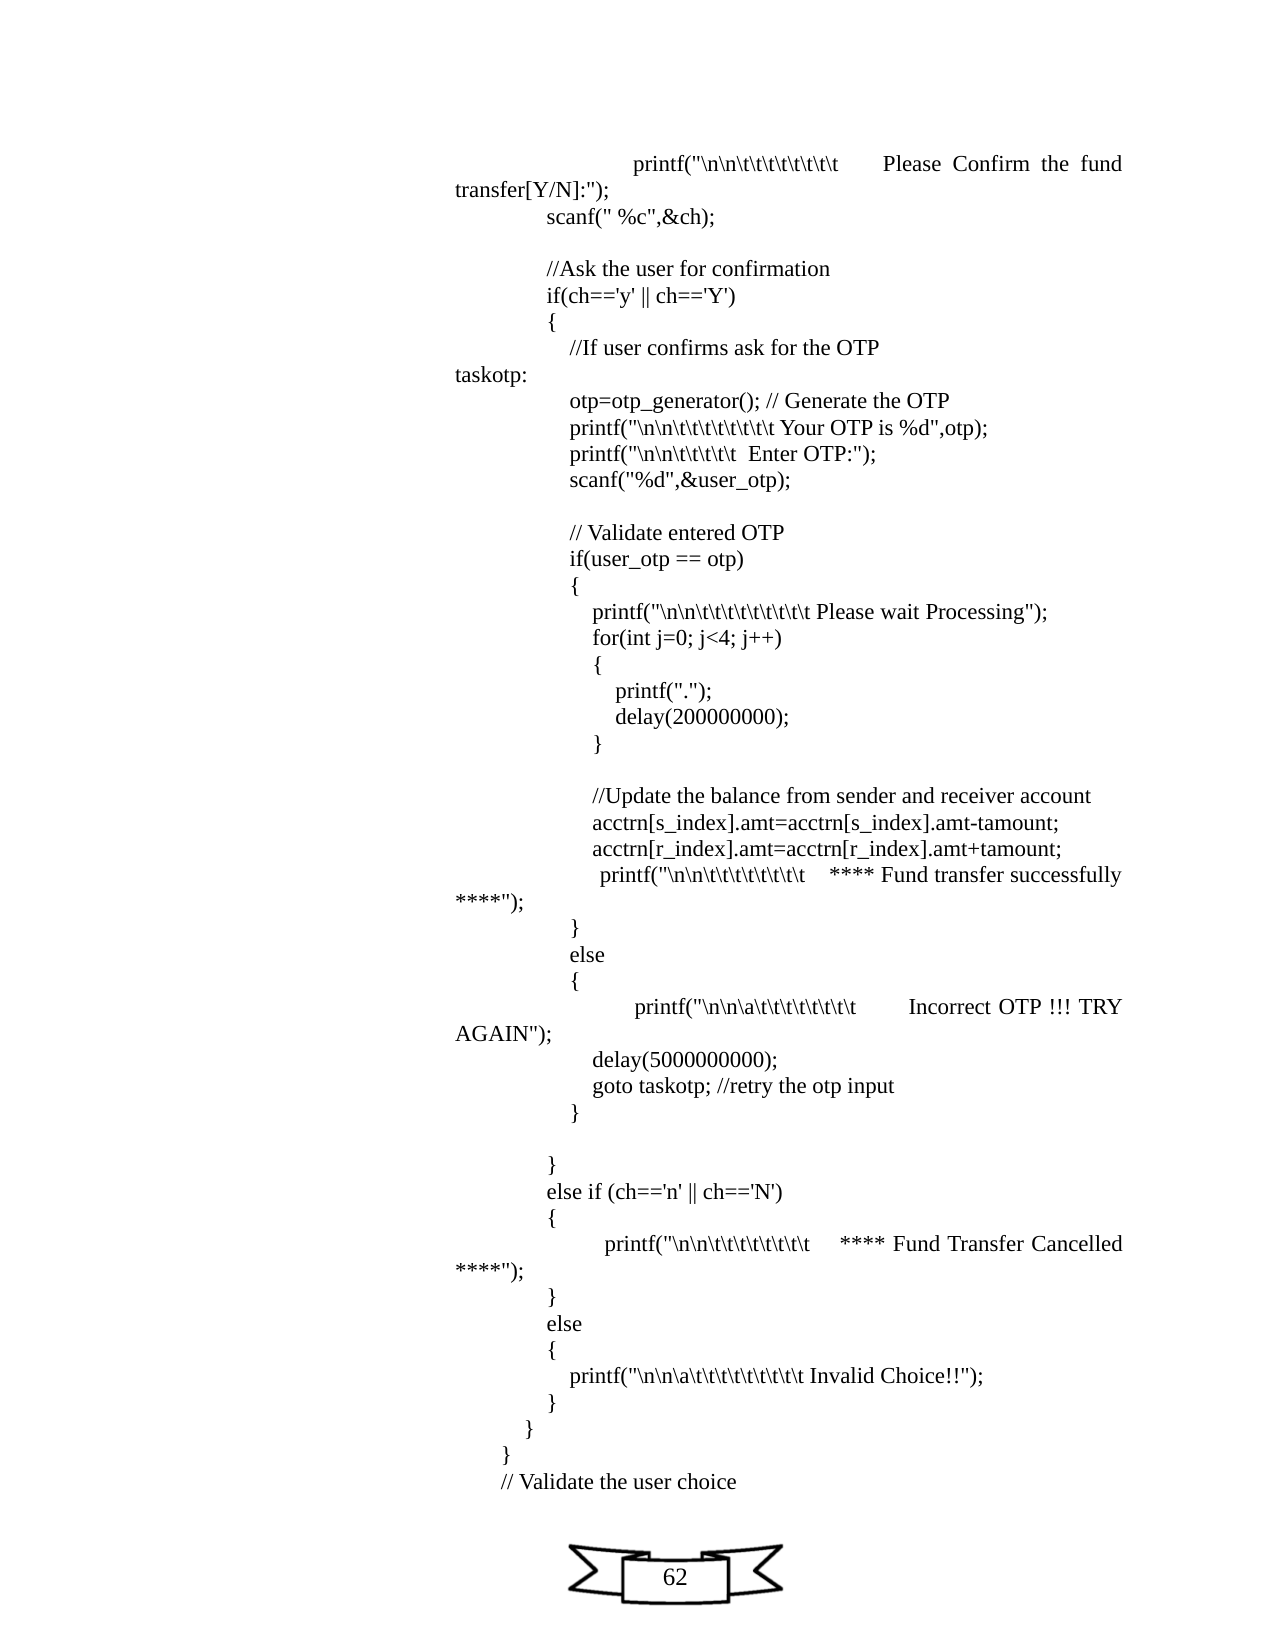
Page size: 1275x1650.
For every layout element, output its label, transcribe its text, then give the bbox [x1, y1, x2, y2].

list printf("\n\n\t\t\t\t\t\t\t\t\t Please wait Processing"); [455, 598, 1125, 624]
list printf("\n\n\t\t\t\t\t\t\t\t **** Fund Transfer Cancelled ****"); [455, 1231, 1125, 1283]
list delay(200000000); [455, 703, 1125, 730]
list else if (ch=='n' || ch=='N') [455, 1178, 1125, 1204]
list goto taskotp; //retry the otp input [455, 1072, 1125, 1099]
list { [455, 572, 1125, 598]
list { [455, 967, 1125, 993]
list { [455, 308, 1125, 334]
list printf("."); [455, 677, 1125, 703]
list } [455, 1389, 1125, 1415]
list delay(5000000000); [455, 1046, 1125, 1072]
list // Validate the user choice [455, 1468, 1125, 1494]
list } [455, 1151, 1125, 1178]
list scanf("%d",&user_otp); [455, 466, 1125, 493]
list } [455, 1099, 1125, 1125]
list taskotp: [455, 361, 1125, 387]
list otp=otp_generator(); // Generate the OTP [455, 387, 1125, 413]
list else [455, 941, 1125, 967]
list scanf(" %c",&ch); [455, 203, 1125, 229]
list if(ch=='y' || ch=='Y') [455, 282, 1125, 308]
list } [455, 914, 1125, 941]
list { [455, 651, 1125, 677]
list // Validate entered OTP [455, 519, 1125, 545]
list { [455, 1336, 1125, 1362]
list printf("\n\n\t\t\t\t\t Enter OTP:"); [455, 440, 1125, 466]
list if(user_otp == otp) [455, 545, 1125, 572]
list } [455, 1415, 1125, 1441]
list //Ask the user for confirmation [455, 255, 1125, 282]
list { [455, 1204, 1125, 1231]
list printf("\n\n\t\t\t\t\t\t\t\t Please Confirm the fund transfer[Y/N]:"); [455, 150, 1125, 203]
list for(int j=0; j<4; j++) [455, 624, 1125, 651]
list printf("\n\n\a\t\t\t\t\t\t\t\t Incorrect OTP !!! TRY AGAIN"); [455, 993, 1125, 1046]
list //Update the balance from sender and receiver account [455, 782, 1125, 809]
list acctrn[r_index].amt=acctrn[r_index].amt+tamount; [455, 835, 1125, 862]
list printf("\n\n\t\t\t\t\t\t\t\t **** Fund transfer successfully ****"); [455, 862, 1125, 914]
list printf("\n\n\t\t\t\t\t\t\t\t Your OTP is %d",otp); [455, 413, 1125, 440]
list else [455, 1309, 1125, 1336]
list } [455, 1283, 1125, 1309]
list } [455, 1441, 1125, 1468]
list } [455, 730, 1125, 756]
list acctrn[s_index].amt=acctrn[s_index].amt-tamount; [455, 809, 1125, 835]
list //If user confirms ask for the OTP [455, 334, 1125, 361]
list printf("\n\n\a\t\t\t\t\t\t\t\t\t Invalid Choice!!"); [455, 1362, 1125, 1389]
